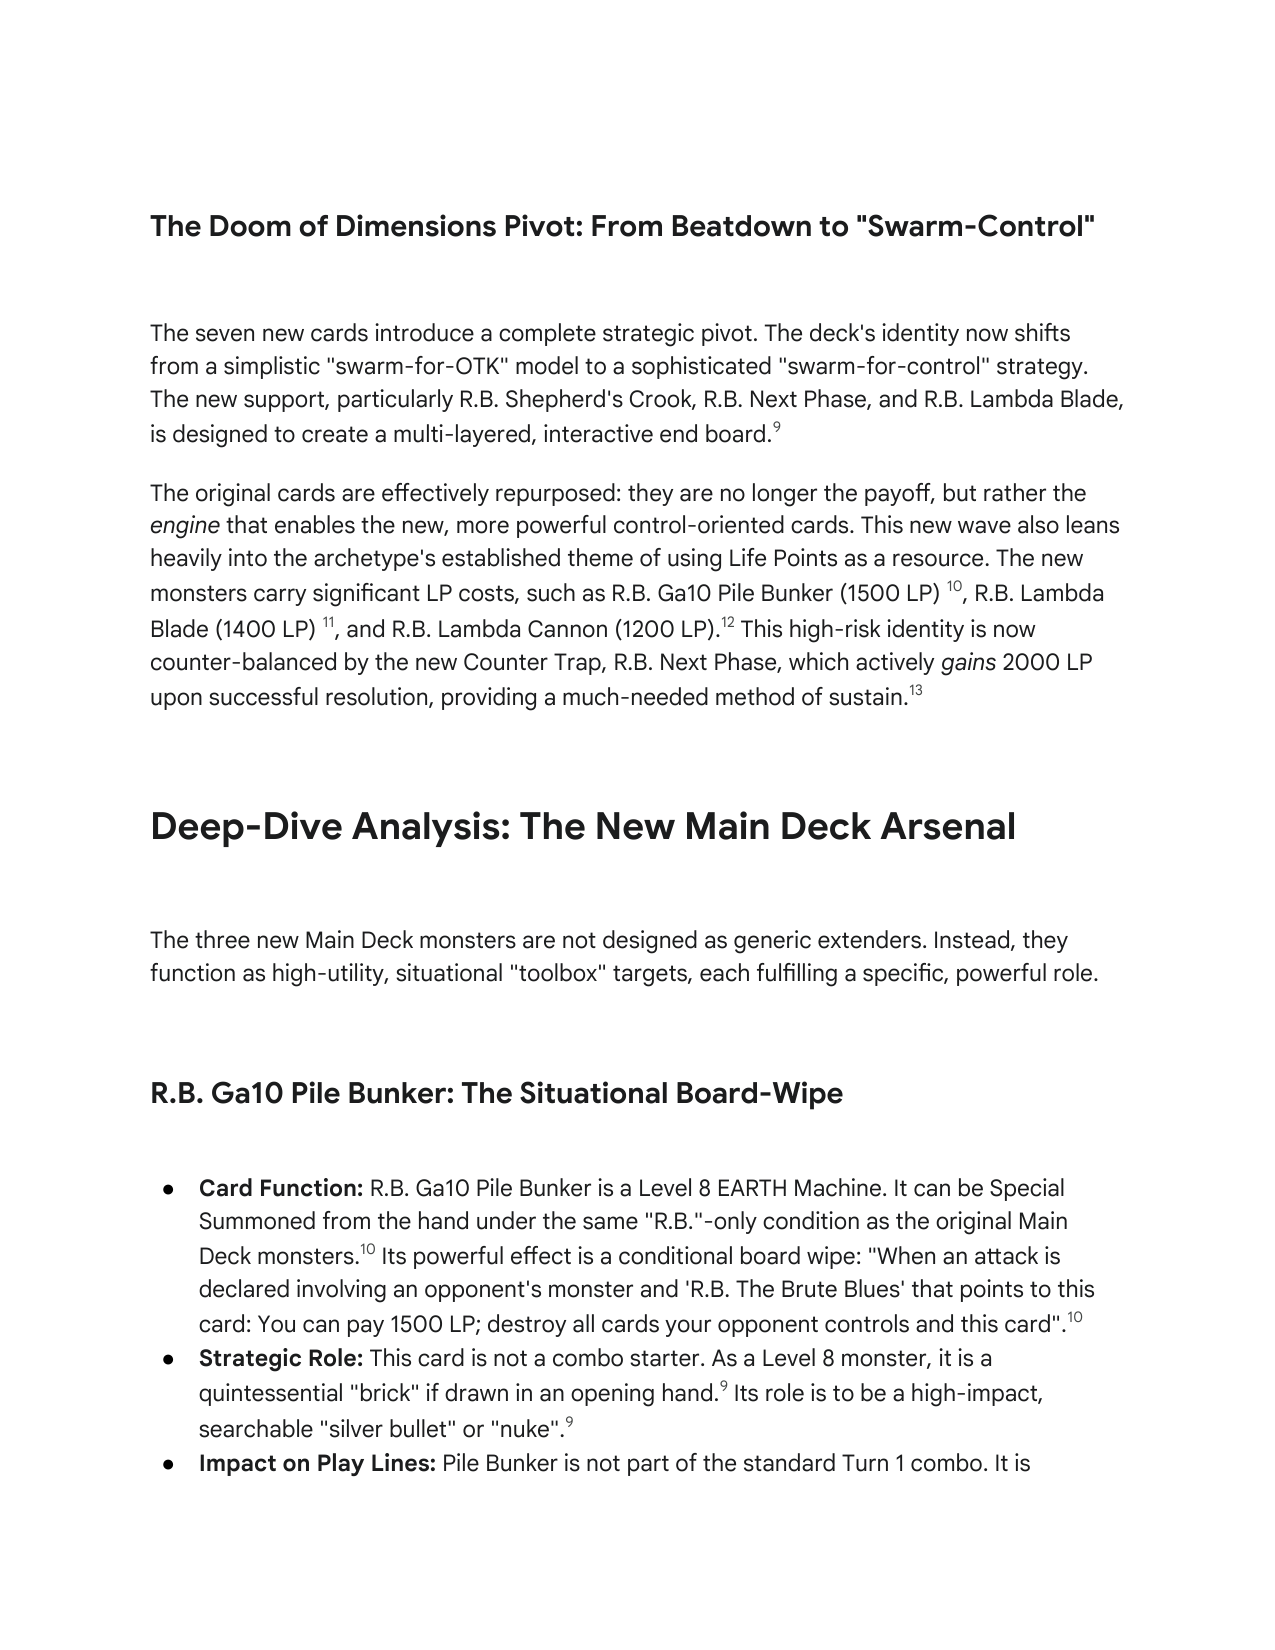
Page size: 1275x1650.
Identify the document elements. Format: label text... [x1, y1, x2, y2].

text The original cards are effectively repurposed: they are no longer the payoff, but rather the engine that enables the new, more powerful control-oriented cards. This new wave also leans heavily into the archetype's established theme of using Life Points as a resource. The new monsters carry significant LP costs, such as R.B. Ga10 Pile Bunker (1500 LP) 10, R.B. Lambda Blade (1400 LP) 11, and R.B. Lambda Cannon (1200 LP).12 This high-risk identity is now counter-balanced by the new Counter Trap, R.B. Next Phase, which actively gains 2000 LP upon successful resolution, providing a much-needed method of sustain.13 [150, 479, 1125, 713]
text The seven new cards introduce a complete strategic pivot. The deck's identity now shifts from a simplistic "swarm-for-OTK" model to a sophisticated "swarm-for-control" strategy. The new support, particularly R.B. Shepherd's Crook, R.B. Next Phase, and R.B. Lambda Blade, is designed to create a multi-layered, interactive end board.9 [150, 319, 1125, 449]
subtitle Deep-Dive Analysis: The New Main Deck Arsenal [150, 803, 1125, 850]
list Strategic Role: This card is not a combo starter. As a Level 8 monster, it is a quintessential "brick" if drawn in an opening hand.9 Its role is to be a high-impact, searchable "silver bullet" or "nuke".9 [161, 1344, 1125, 1444]
text The three new Main Deck monsters are not designed as generic extenders. Instead, they function as high-utility, situational "toolbox" targets, each fulfilling a specific, powerful role. [150, 927, 1125, 988]
subtitle The Doom of Dimensions Pivot: From Beatdown to "Swarm-Control" [150, 208, 1125, 244]
list Card Function: R.B. Ga10 Pile Bunker is a Level 8 EARTH Machine. It can be Special Summoned from the hand under the same "R.B."-only condition as the original Main Deck monsters.10 Its powerful effect is a conditional board wipe: "When an attack is declared involving an opponent's monster and 'R.B. The Brute Blues' that points to this card: You can pay 1500 LP; destroy all cards your opponent controls and this card".10 [161, 1174, 1125, 1340]
subtitle R.B. Ga10 Pile Bunker: The Situational Board-Wipe [150, 1075, 1125, 1111]
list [161, 1449, 1125, 1478]
